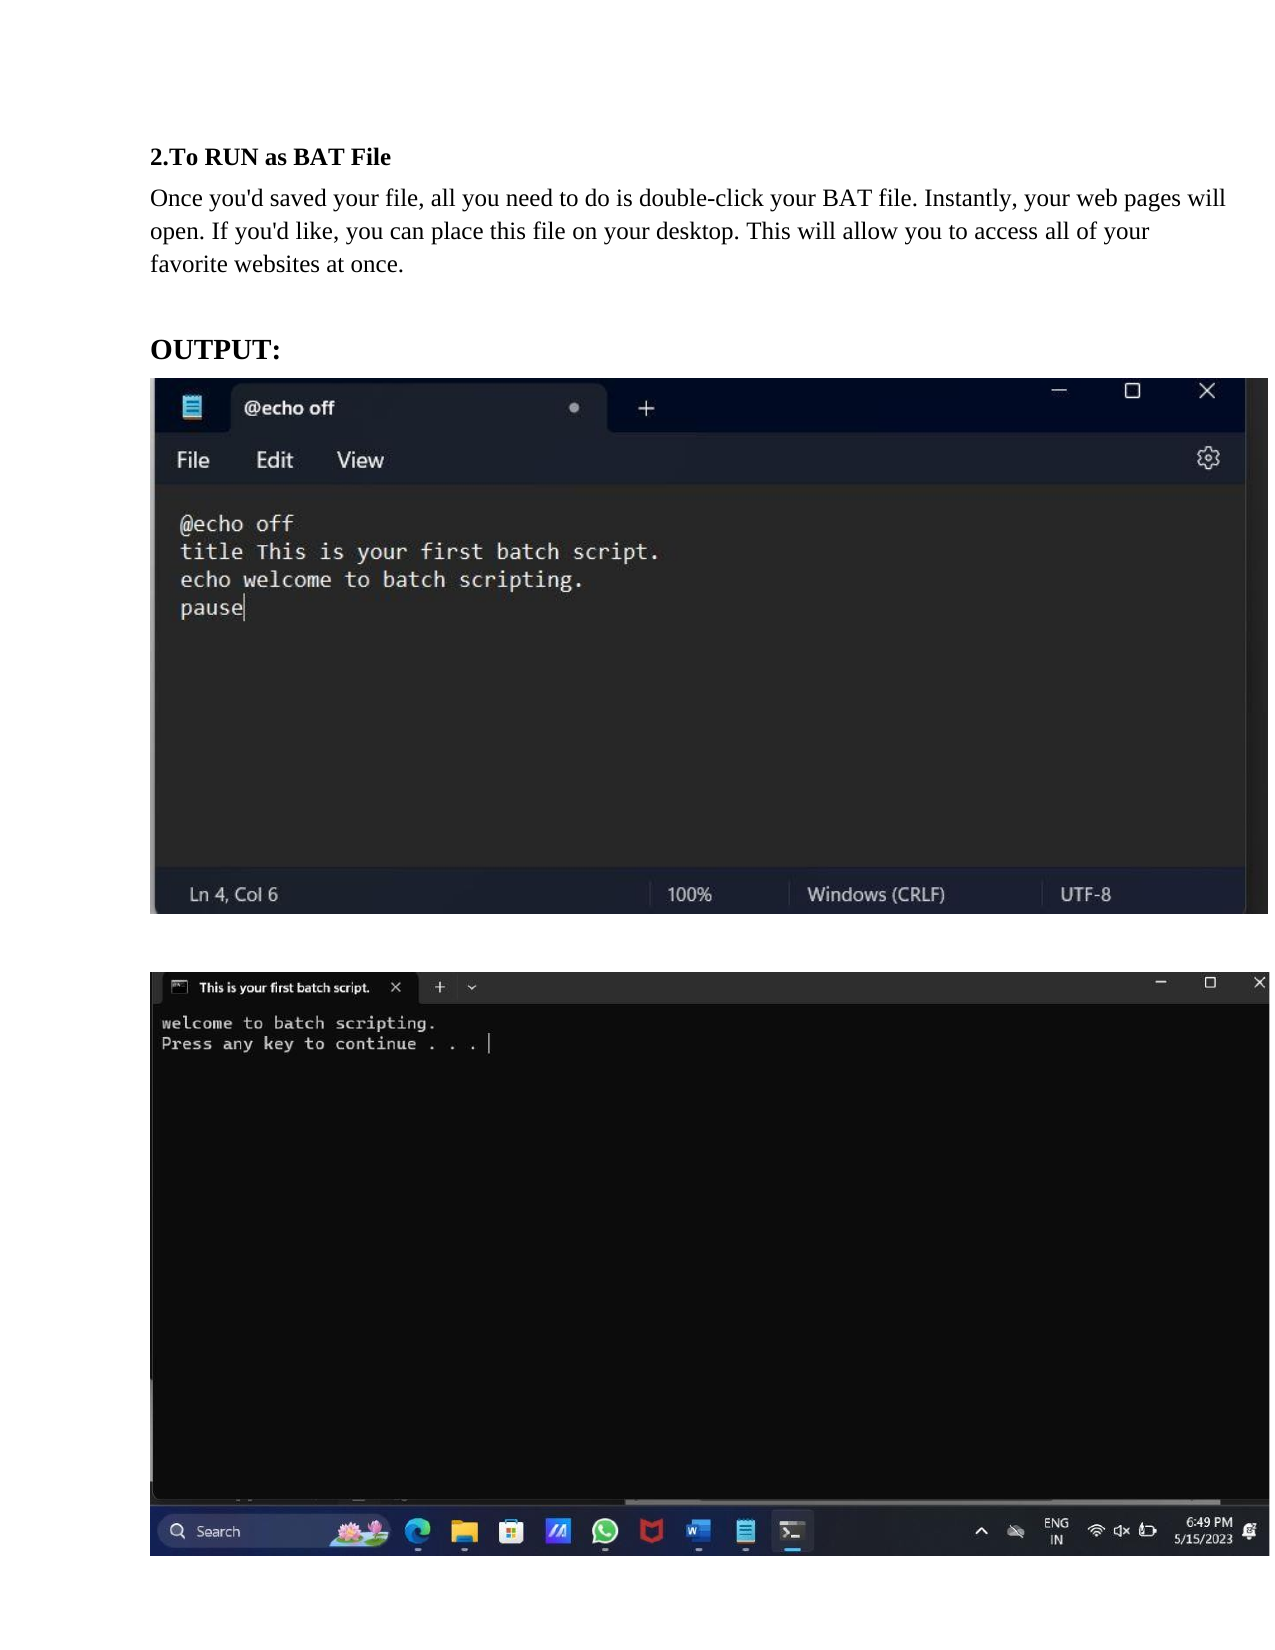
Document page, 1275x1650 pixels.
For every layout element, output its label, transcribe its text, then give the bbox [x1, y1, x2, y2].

text Once you'd saved your file, all you need to do is double-click your BAT file. Instantly, your web pages will open. If you'd like, you can place this file on your desktop. This will allow you to access all of your favorite websites at once. [150, 183, 1227, 278]
subtitle OUTPUT: [150, 332, 1275, 366]
picture [150, 378, 1268, 914]
picture [150, 972, 1270, 1556]
subtitle To RUN as BAT File [150, 142, 1275, 170]
